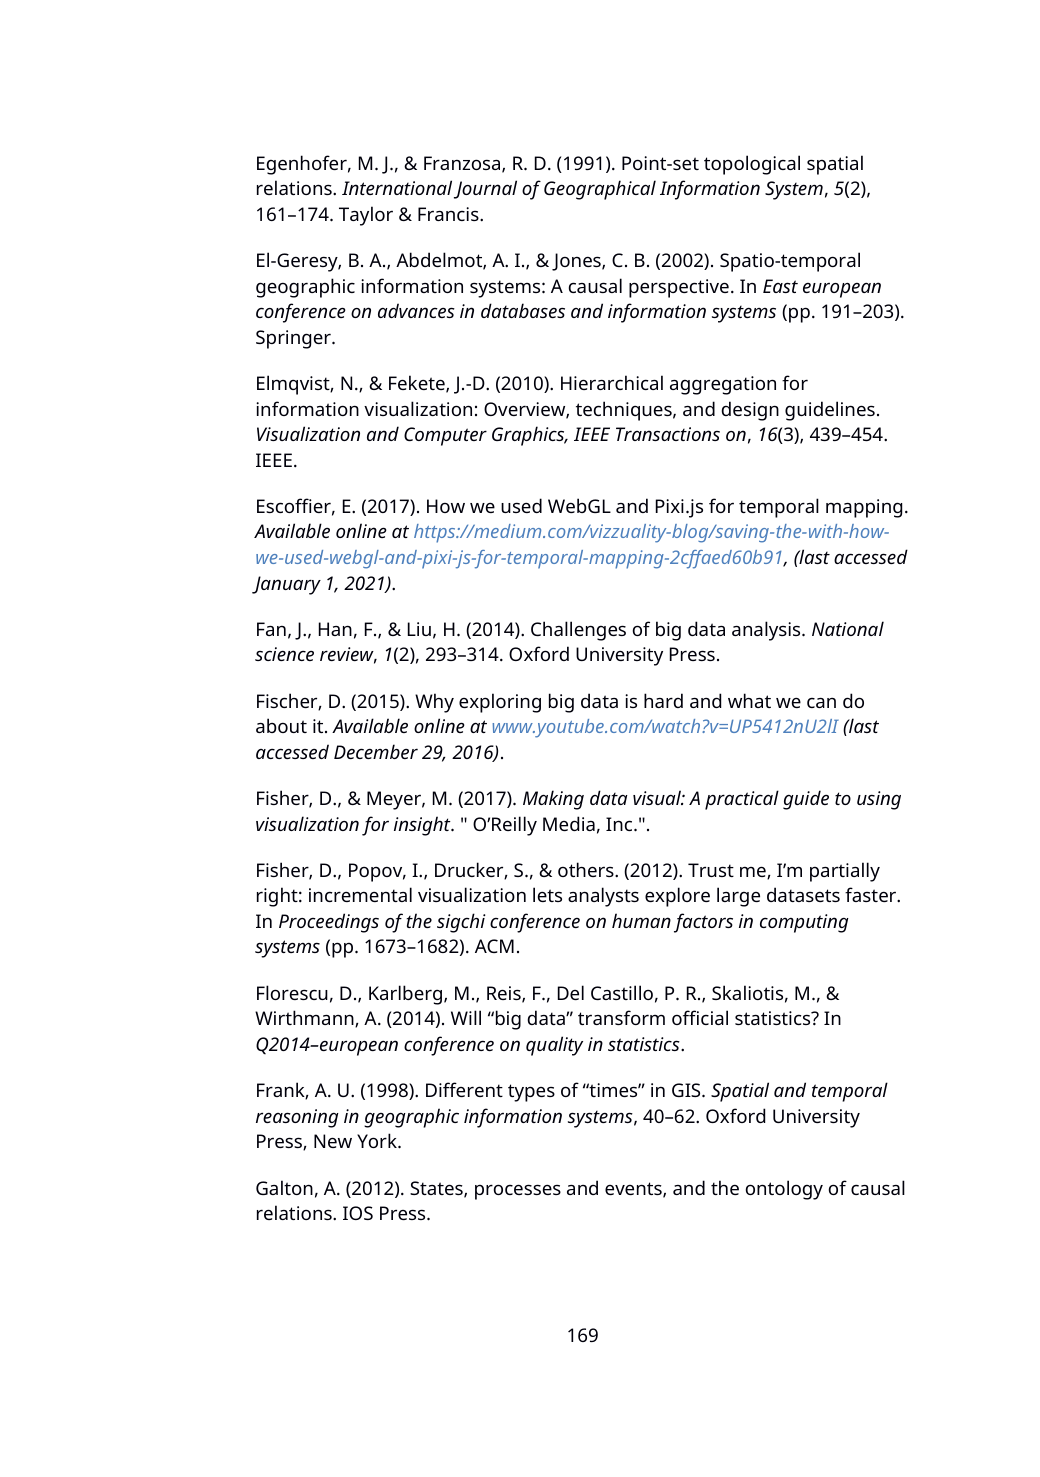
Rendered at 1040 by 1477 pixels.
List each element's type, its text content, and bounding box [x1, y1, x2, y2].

text Frank, A. U. (1998). Different types of “times” in GIS. Spatial and temporal reasoning in geographic information systems, 40–62. Oxford University Press, New York. [255, 1078, 910, 1154]
text Galton, A. (2012). States, processes and events, and the ontology of causal relations. IOS Press. [255, 1175, 910, 1226]
text Elmqvist, N., & Fekete, J.-D. (2010). Hierarchical aggregation for information visualization: Overview, techniques, and design guidelines. Visualization and Computer Graphics, IEEE Transactions on, 16(3), 439–454. IEEE. [255, 370, 910, 472]
text Fan, J., Han, F., & Liu, H. (2014). Challenges of big data analysis. National science review, 1(2), 293–314. Oxford University Press. [255, 616, 910, 667]
text Fisher, D., Popov, I., Drucker, S., & others. (2012). Trust me, I’m partially right: incremental visualization lets analysts explore large datasets faster. In Proceedings of the sigchi conference on human factors in computing systems (pp. 1673–1682). ACM. [255, 857, 910, 959]
text El-Geresy, B. A., Abdelmot, A. I., & Jones, C. B. (2002). Spatio-temporal geographic information systems: A causal perspective. In East european conference on advances in databases and information systems (pp. 191–203). Springer. [255, 247, 910, 349]
text Fisher, D., & Meyer, M. (2017). Making data visual: A practical guide to using visualization for insight. " O’Reilly Media, Inc.". [255, 785, 910, 836]
text Florescu, D., Karlberg, M., Reis, F., Del Castillo, P. R., Skaliotis, M., & Wirthmann, A. (2014). Will “big data” transform official statistics? In Q2014–european conference on quality in statistics. [255, 980, 910, 1057]
text Escoffier, E. (2017). How we used WebGL and Pixi.js for temporal mapping. Available online at https://medium.com/vizzuality-blog/saving-the-with-how-we-used-webgl-and-pixi-js-for-temporal-mapping-2cffaed60b91, (last accessed January 1, 2021). [255, 493, 910, 595]
text Fischer, D. (2015). Why exploring big data is hard and what we can do about it. Available online at www.youtube.com/watch?v=UP5412nU2lI (last accessed December 29, 2016). [255, 688, 910, 764]
text Egenhofer, M. J., & Franzosa, R. D. (1991). Point-set topological spatial relations. International Journal of Geographical Information System, 5(2), 161–174. Taylor & Francis. [255, 150, 910, 227]
